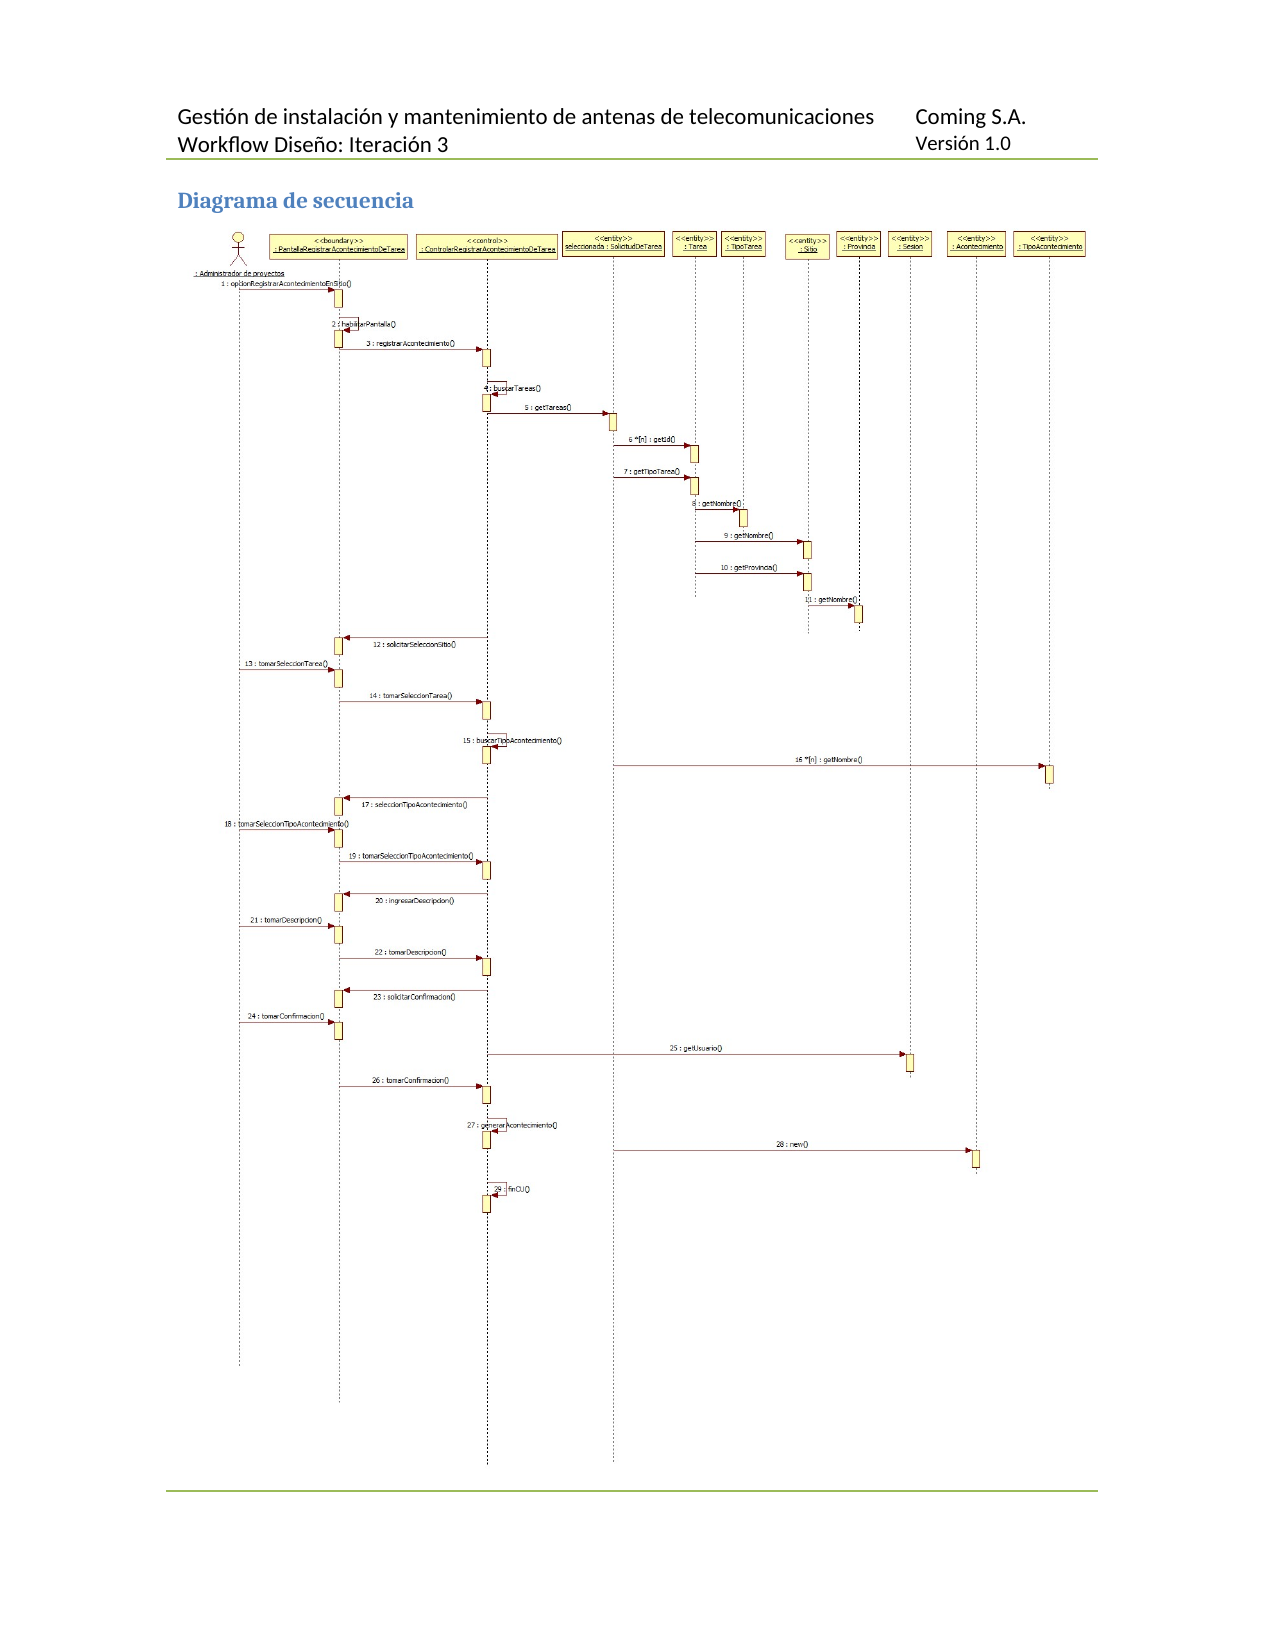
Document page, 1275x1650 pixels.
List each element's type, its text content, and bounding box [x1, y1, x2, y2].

subtitle Diagrama de secuencia [177, 188, 1098, 214]
picture [177, 218, 1098, 1479]
